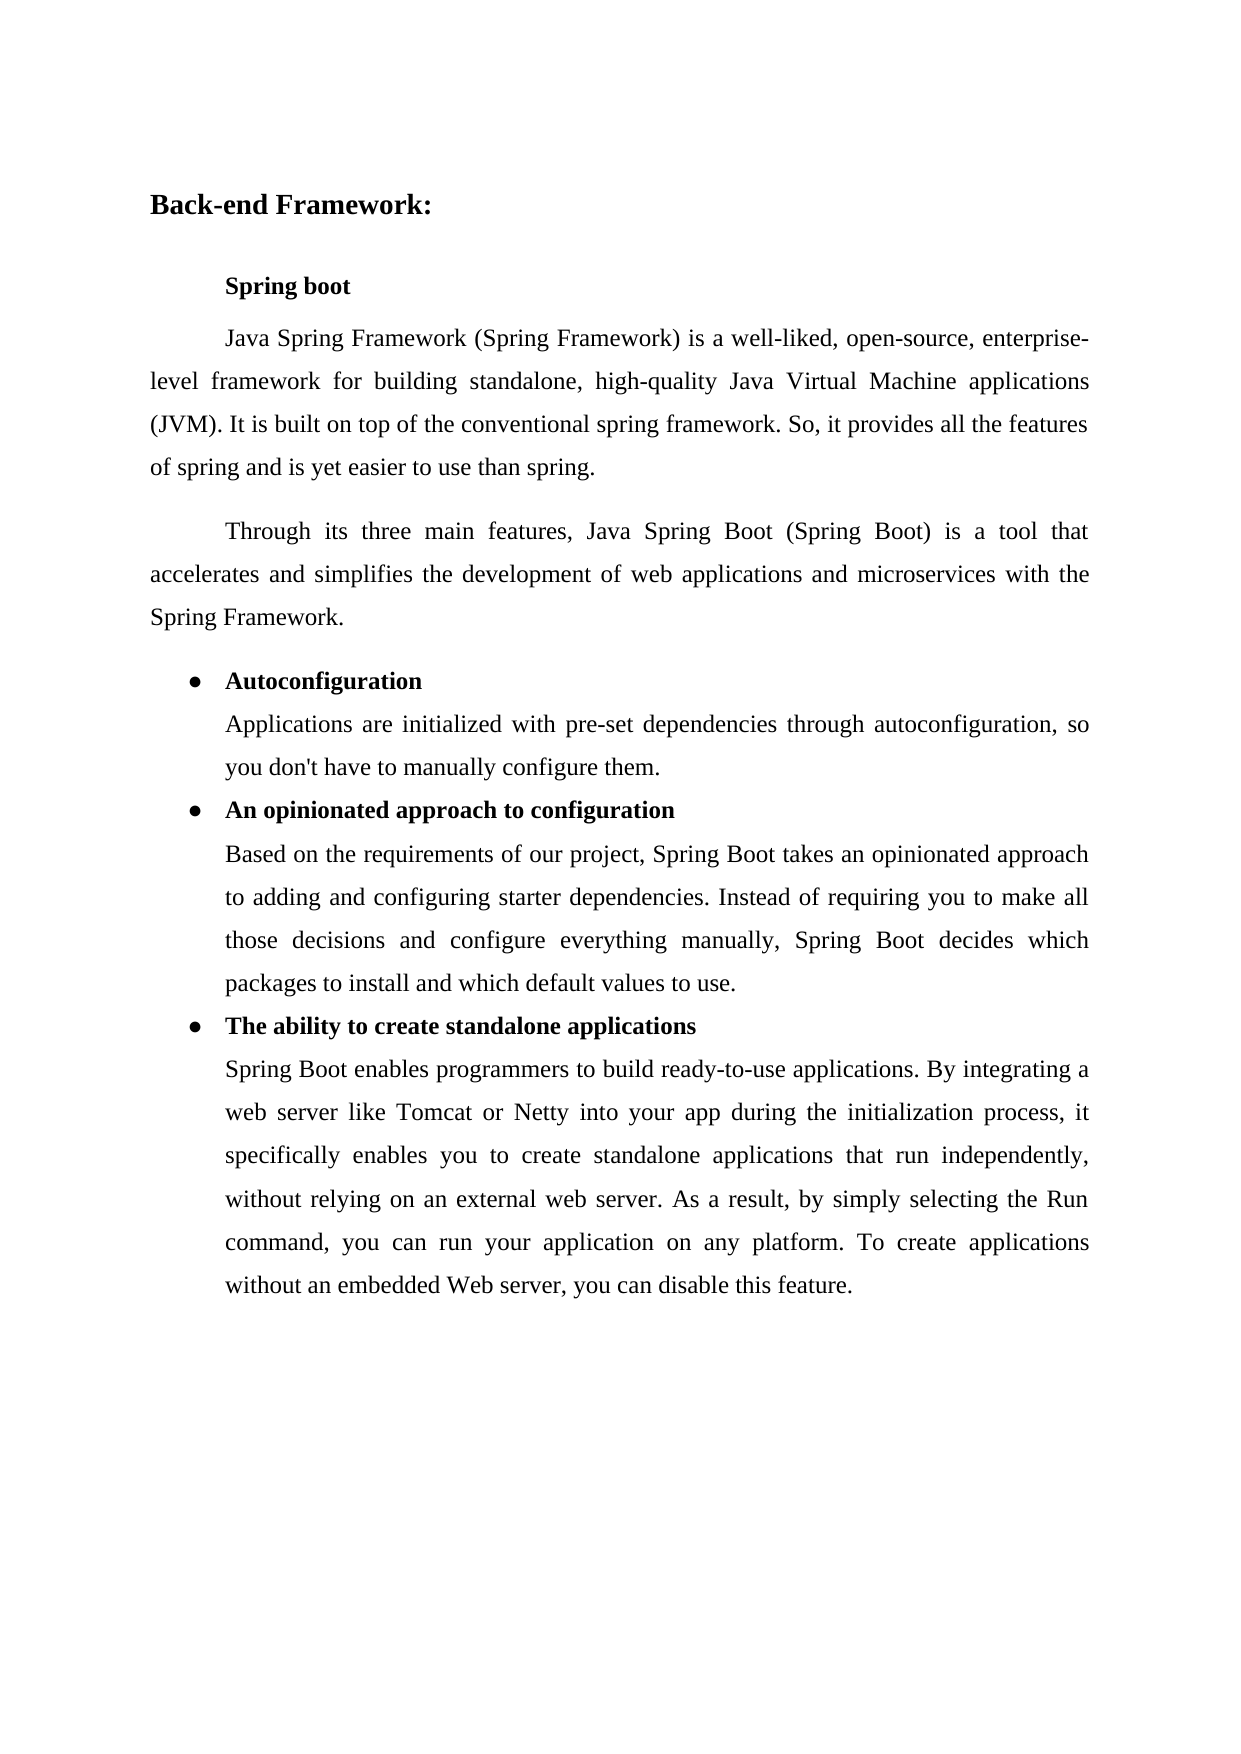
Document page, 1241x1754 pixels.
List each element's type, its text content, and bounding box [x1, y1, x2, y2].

text Based on the requirements of our project, Spring Boot takes an opinionated approach to adding and configuring starter dependencies. Instead of requiring you to make all those decisions and configure everything manually, Spring Boot decides which packages to install and which default values to use. [225, 839, 1090, 997]
text Java Spring Framework (Spring Framework) is a well-liked, open-source, enterprise-level framework for building standalone, high-quality Java Virtual Machine applications (JVM). It is built on top of the conventional spring framework. So, it provides all the features of spring and is yet easier to use than spring. [150, 323, 1090, 481]
subtitle Back-end Framework: [150, 187, 1090, 221]
text Through its three main features, Java Spring Boot (Spring Boot) is a tool that accelerates and simplifies the development of web applications and microservices with the Spring Framework. [150, 516, 1090, 631]
list The ability to create standalone applications [187, 1011, 1090, 1040]
list Autoconfiguration [187, 666, 1090, 695]
text Applications are initialized with pre-set dependencies through autoconfiguration, so you don't have to manually configure them. [225, 709, 1090, 781]
subtitle Spring boot [225, 271, 1090, 300]
list An opinionated approach to configuration [187, 796, 1090, 824]
text Spring Boot enables programmers to build ready-to-use applications. By integrating a web server like Tomcat or Netty into your app during the initialization process, it specifically enables you to create standalone applications that run independently, without relying on an external web server. As a result, by simply selecting the Run command, you can run your application on any platform. To create applications without an embedded Web server, you can disable this feature. [225, 1054, 1090, 1299]
